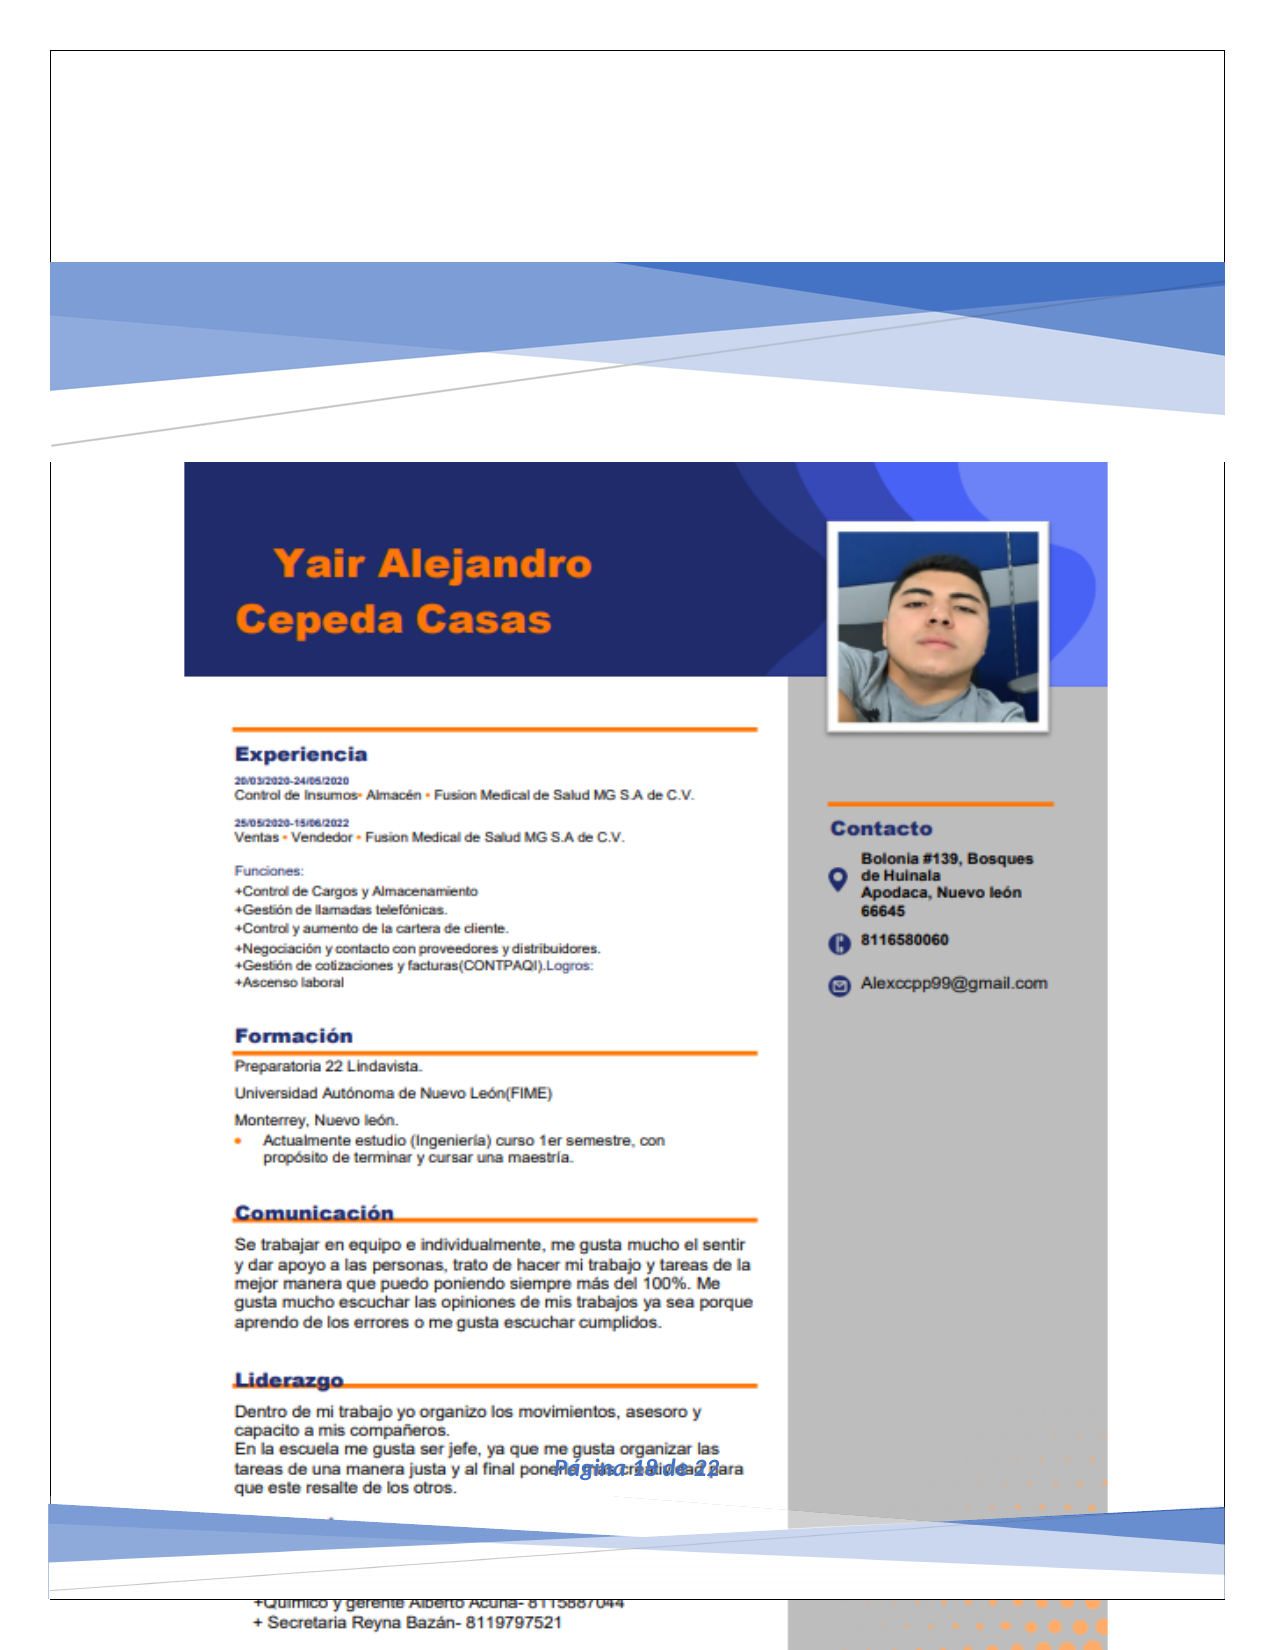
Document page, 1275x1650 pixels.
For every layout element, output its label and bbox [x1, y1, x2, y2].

picture [50, 262, 1225, 462]
picture [48, 1496, 1225, 1599]
